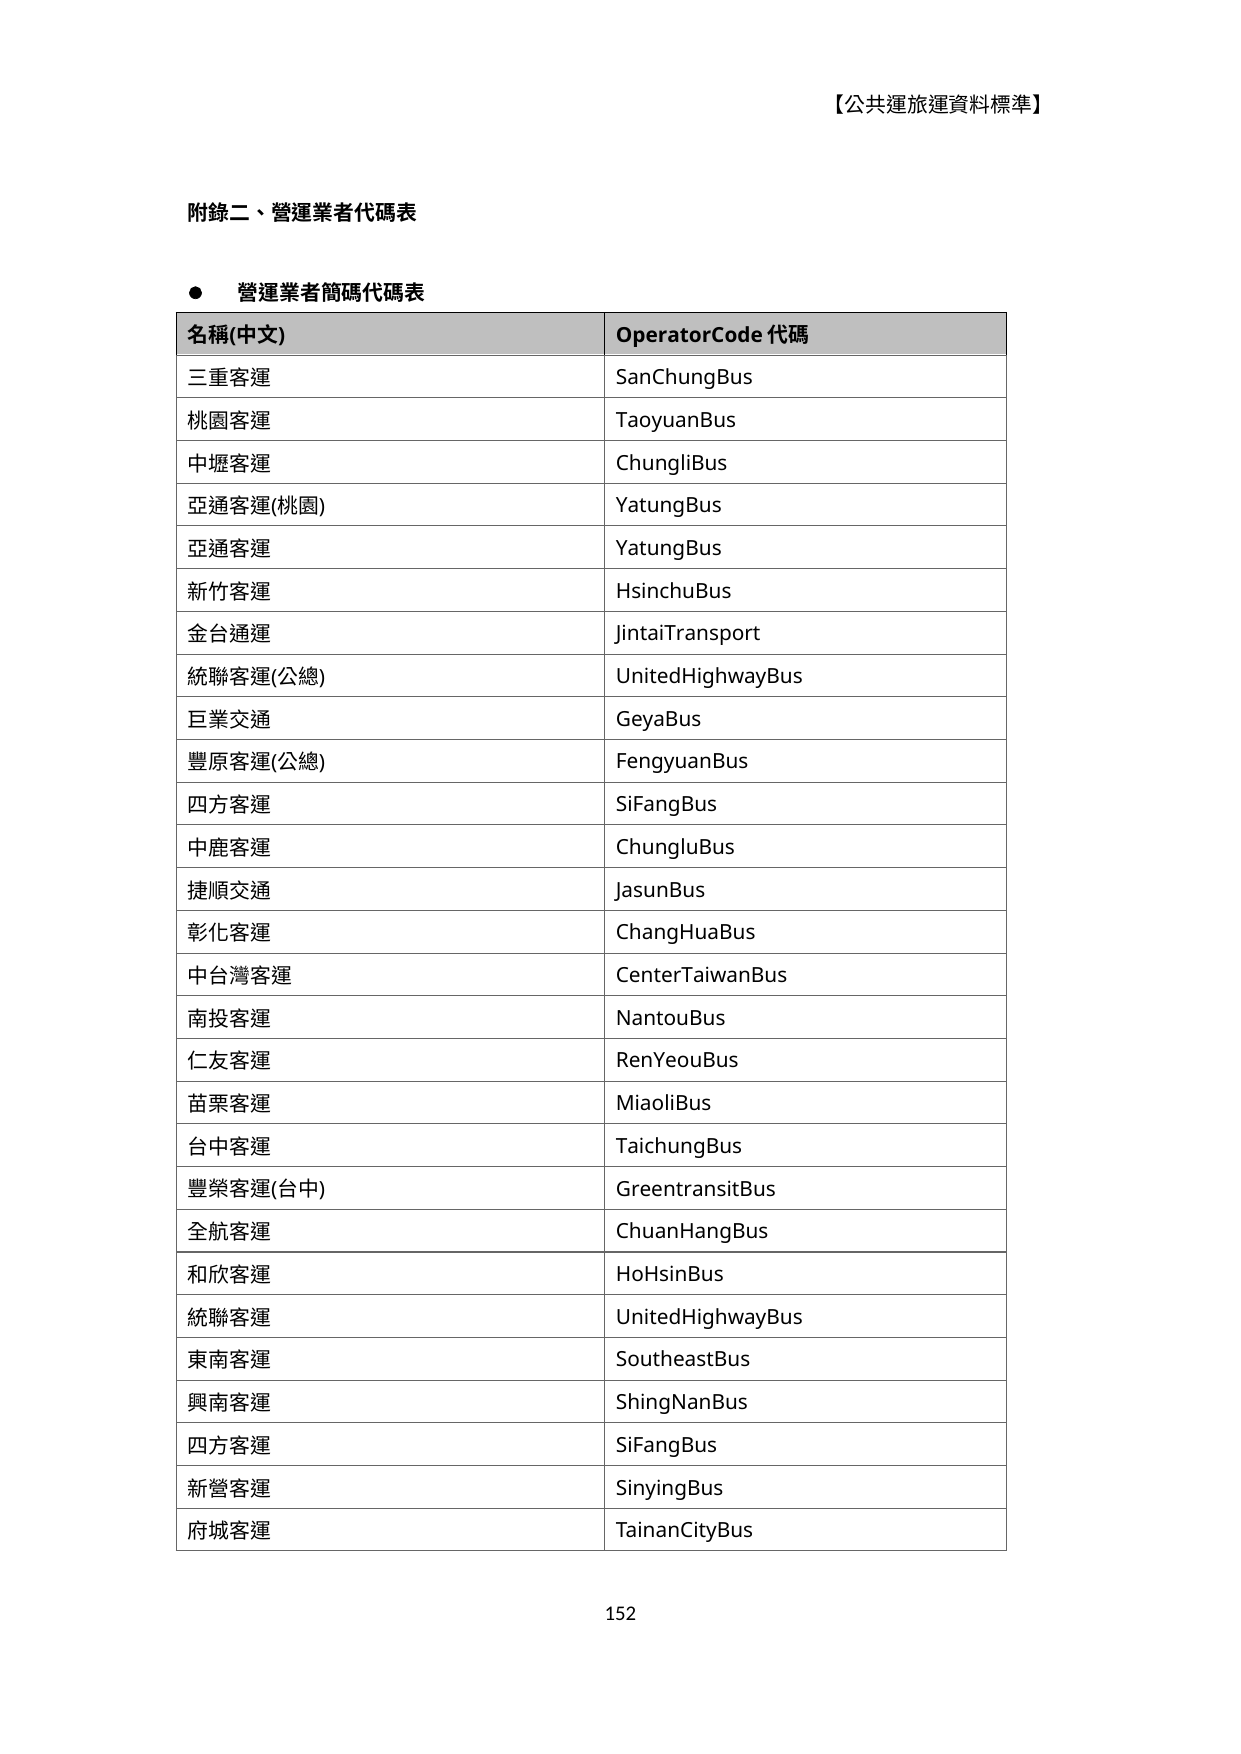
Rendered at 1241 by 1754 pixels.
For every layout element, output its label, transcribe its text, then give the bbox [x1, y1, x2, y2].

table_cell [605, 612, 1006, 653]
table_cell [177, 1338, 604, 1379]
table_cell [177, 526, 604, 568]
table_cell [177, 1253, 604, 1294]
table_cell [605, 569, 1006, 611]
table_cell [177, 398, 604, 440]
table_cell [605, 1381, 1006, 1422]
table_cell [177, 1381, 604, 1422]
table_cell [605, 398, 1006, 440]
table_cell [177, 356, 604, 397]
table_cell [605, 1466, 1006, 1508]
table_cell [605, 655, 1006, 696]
list 營運業者簡碼代碼表 [187, 270, 1053, 312]
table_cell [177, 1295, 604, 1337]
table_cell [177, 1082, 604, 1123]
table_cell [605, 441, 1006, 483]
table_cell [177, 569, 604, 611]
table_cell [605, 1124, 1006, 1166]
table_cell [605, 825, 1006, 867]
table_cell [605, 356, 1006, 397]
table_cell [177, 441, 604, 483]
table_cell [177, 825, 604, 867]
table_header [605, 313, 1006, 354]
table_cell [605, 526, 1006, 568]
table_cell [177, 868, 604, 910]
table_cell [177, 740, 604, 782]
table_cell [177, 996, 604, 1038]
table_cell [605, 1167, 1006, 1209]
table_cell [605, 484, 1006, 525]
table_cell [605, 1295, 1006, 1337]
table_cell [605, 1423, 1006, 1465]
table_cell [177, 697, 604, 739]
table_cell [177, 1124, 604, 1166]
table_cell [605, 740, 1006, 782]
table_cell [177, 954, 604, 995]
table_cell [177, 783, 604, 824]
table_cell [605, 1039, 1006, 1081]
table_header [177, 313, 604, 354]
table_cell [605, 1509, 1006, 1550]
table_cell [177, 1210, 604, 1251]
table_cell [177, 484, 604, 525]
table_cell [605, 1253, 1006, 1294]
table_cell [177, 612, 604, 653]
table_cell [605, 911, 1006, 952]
text 附錄二、營運業者代碼表 [187, 196, 1053, 226]
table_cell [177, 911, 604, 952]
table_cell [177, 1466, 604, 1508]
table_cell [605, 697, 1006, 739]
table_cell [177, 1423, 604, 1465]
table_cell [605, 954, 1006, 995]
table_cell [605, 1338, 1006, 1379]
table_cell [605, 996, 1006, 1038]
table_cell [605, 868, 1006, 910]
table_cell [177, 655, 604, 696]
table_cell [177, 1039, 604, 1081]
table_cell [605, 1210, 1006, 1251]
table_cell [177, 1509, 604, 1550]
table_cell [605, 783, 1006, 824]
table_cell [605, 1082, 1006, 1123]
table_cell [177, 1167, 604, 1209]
